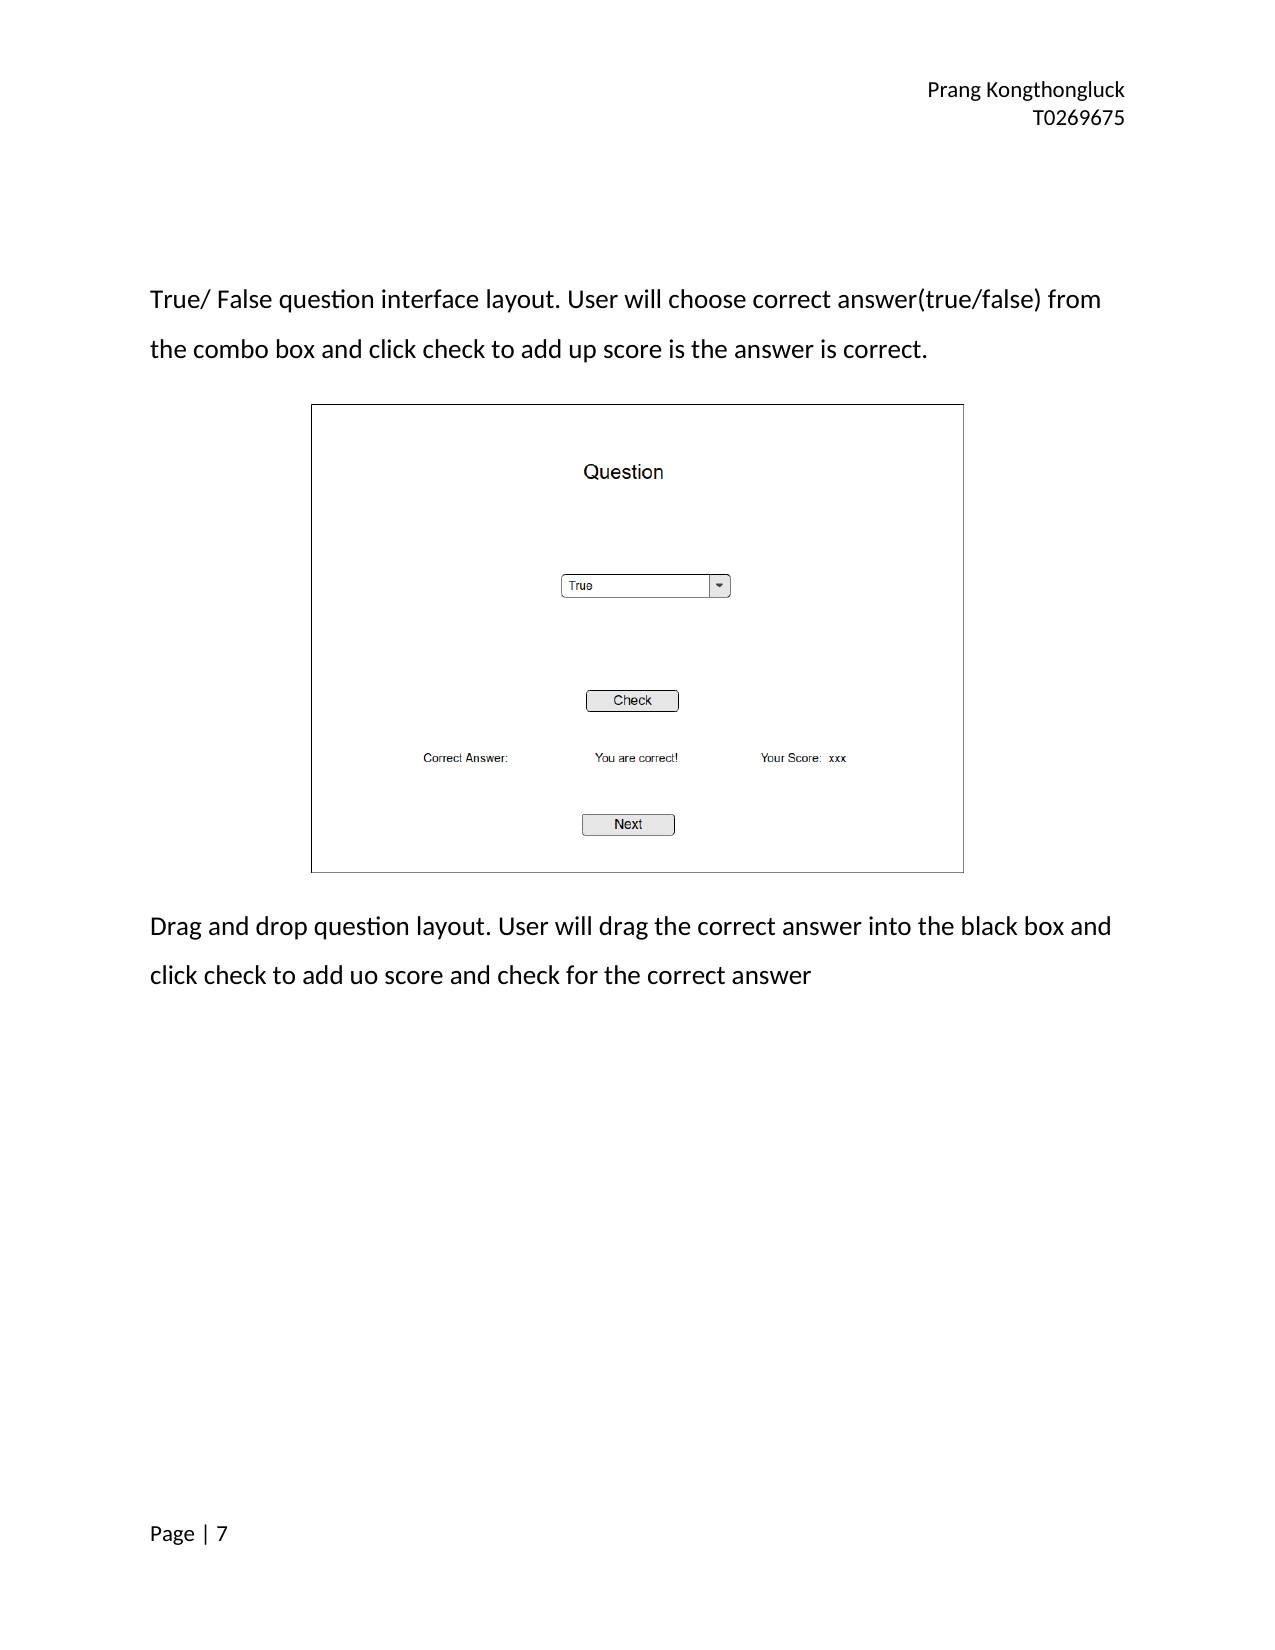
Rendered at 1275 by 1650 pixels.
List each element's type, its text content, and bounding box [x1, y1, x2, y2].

text True/ False question interface layout. User will choose correct answer(true/false) from the combo box and click check to add up score is the answer is correct. [150, 282, 1125, 365]
picture [304, 397, 971, 878]
text Drag and drop question layout. User will drag the correct answer into the black box and click check to add uo score and check for the correct answer [150, 909, 1125, 991]
